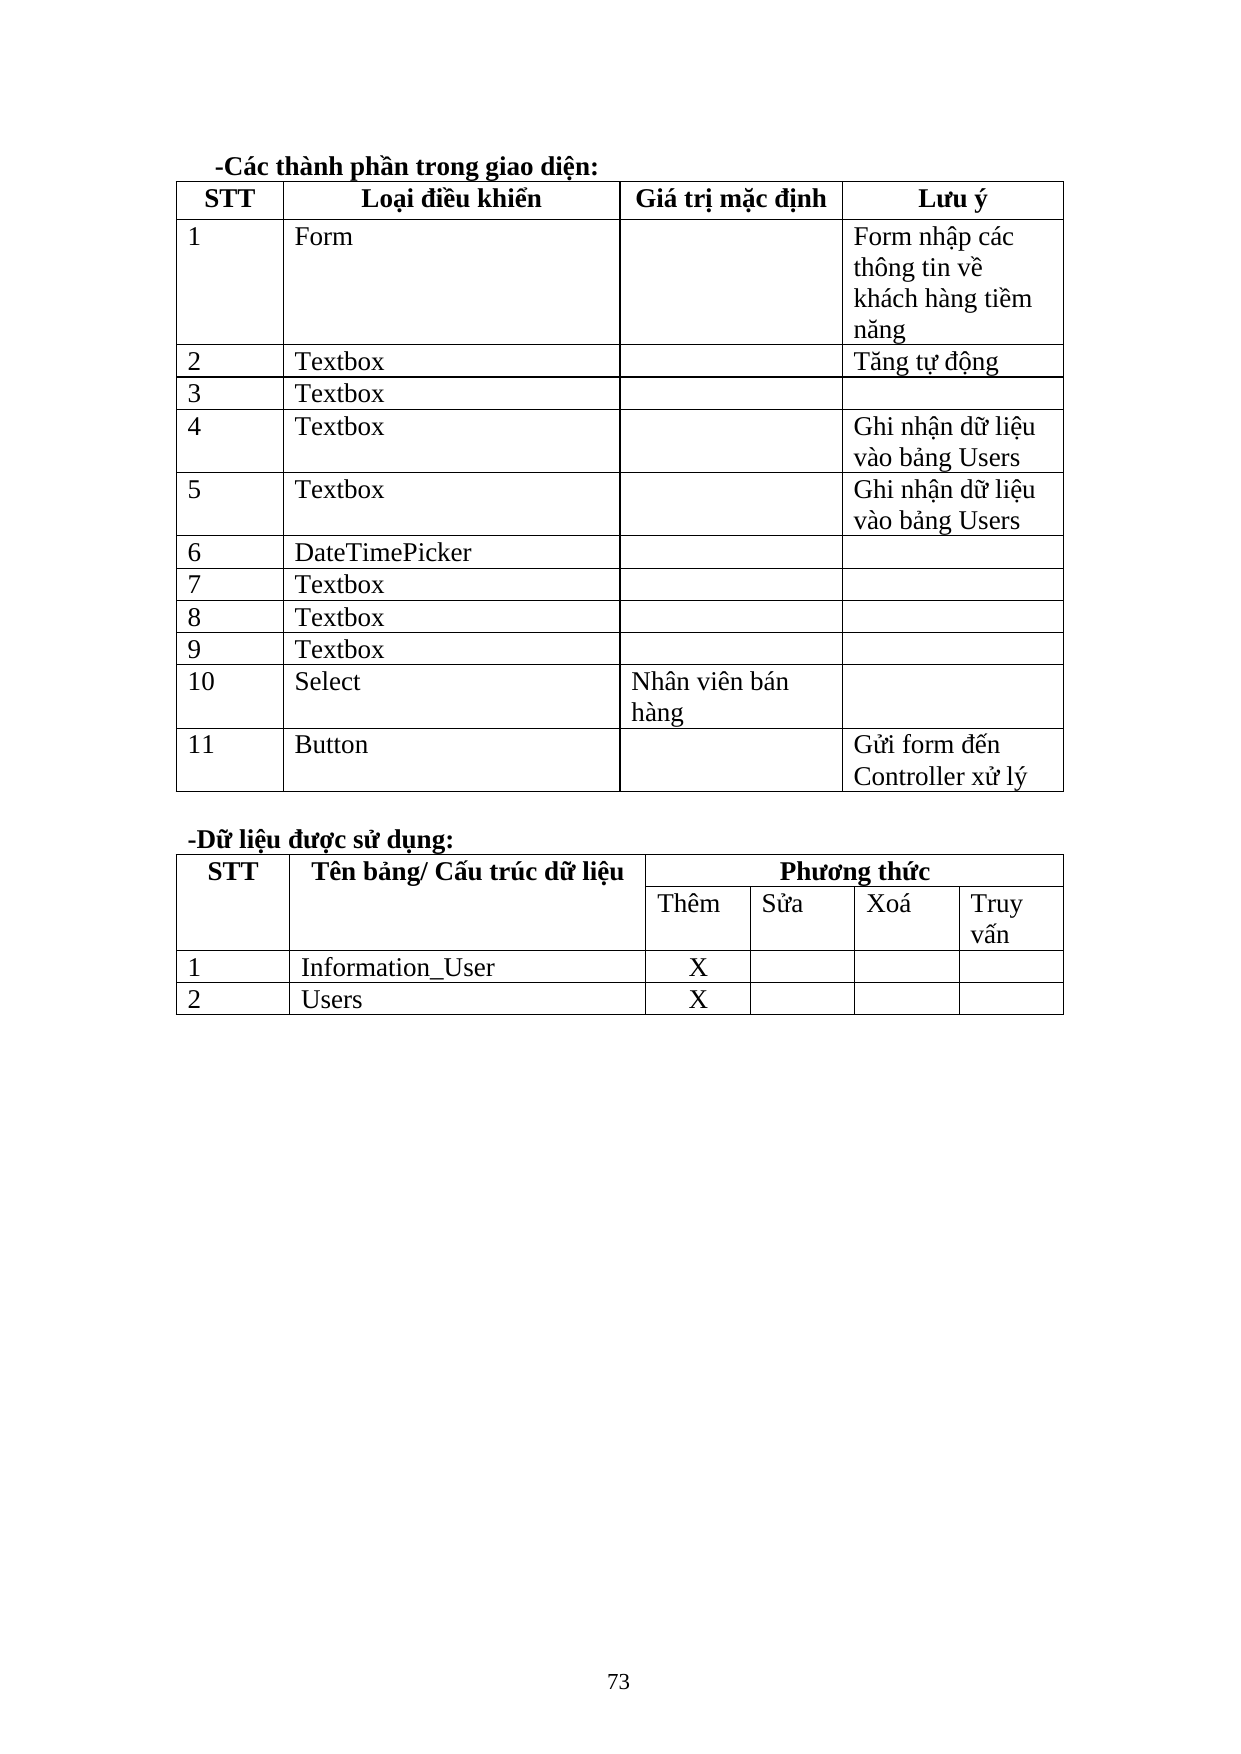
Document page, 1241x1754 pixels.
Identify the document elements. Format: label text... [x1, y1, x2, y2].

table_cell Gửi form đến Controller xử lý [843, 729, 1063, 791]
table_cell Xoá [855, 887, 959, 949]
table_cell 2 [177, 345, 283, 376]
table_cell [751, 951, 854, 982]
table_cell [621, 410, 842, 472]
table_cell Textbox [284, 473, 619, 535]
table_cell Textbox [284, 345, 619, 376]
table_cell [621, 633, 842, 664]
table_cell [621, 601, 842, 632]
table_cell [621, 473, 842, 535]
table_cell Form [284, 220, 619, 344]
table_cell 7 [177, 569, 283, 600]
table_cell DateTimePicker [284, 536, 619, 567]
table_cell 4 [177, 410, 283, 472]
table_cell [843, 601, 1063, 632]
table_cell 1 [177, 951, 289, 982]
table_cell Ghi nhận dữ liệu vào bảng Users [843, 410, 1063, 472]
list -Các thành phần trong giao diện: [187, 150, 1053, 181]
table_cell X [646, 983, 750, 1014]
table_cell [843, 536, 1063, 567]
table_cell 8 [177, 601, 283, 632]
table_cell Thêm [646, 887, 750, 949]
table_cell [621, 378, 842, 409]
table_cell Tăng tự động [843, 345, 1063, 376]
table_cell 3 [177, 378, 283, 409]
table_cell [751, 983, 854, 1014]
table_cell [621, 729, 842, 791]
table_cell 1 [177, 220, 283, 344]
table_cell 2 [177, 983, 289, 1014]
table_cell Textbox [284, 601, 619, 632]
table_cell Form nhập các thông tin về khách hàng tiềm năng [843, 220, 1063, 344]
table_header STT [177, 855, 289, 949]
table_cell [843, 633, 1063, 664]
table_cell Textbox [284, 569, 619, 600]
table_cell Sửa [751, 887, 854, 949]
table_cell Information_User [290, 951, 645, 982]
table_cell [843, 569, 1063, 600]
table_cell Button [284, 729, 619, 791]
table_cell 11 [177, 729, 283, 791]
table_cell Textbox [284, 410, 619, 472]
table_header Phương thức [646, 855, 1063, 886]
table_cell [855, 951, 959, 982]
table_cell [960, 951, 1063, 982]
table_cell Select [284, 665, 619, 727]
table_cell 6 [177, 536, 283, 567]
table_cell 9 [177, 633, 283, 664]
table_header Loại điều khiển [284, 182, 619, 219]
table_header STT [177, 182, 283, 219]
table_header Lưu ý [843, 182, 1063, 219]
table_cell X [646, 951, 750, 982]
table_cell Truy vấn [960, 887, 1063, 949]
table_header Giá trị mặc định [621, 182, 842, 219]
table_cell [621, 345, 842, 376]
table_cell [843, 378, 1063, 409]
table_cell Users [290, 983, 645, 1014]
table_cell Textbox [284, 378, 619, 409]
table_cell [621, 220, 842, 344]
table_cell [855, 983, 959, 1014]
table_cell Textbox [284, 633, 619, 664]
table_header Tên bảng/ Cấu trúc dữ liệu [290, 855, 645, 949]
table_cell Ghi nhận dữ liệu vào bảng Users [843, 473, 1063, 535]
table_cell [843, 665, 1063, 727]
table_cell [621, 569, 842, 600]
table_cell 10 [177, 665, 283, 727]
table_cell 5 [177, 473, 283, 535]
text -Dữ liệu được sử dụng: [187, 823, 1053, 854]
table_cell [621, 536, 842, 567]
table_cell [960, 983, 1063, 1014]
table_cell Nhân viên bán hàng [621, 665, 842, 727]
